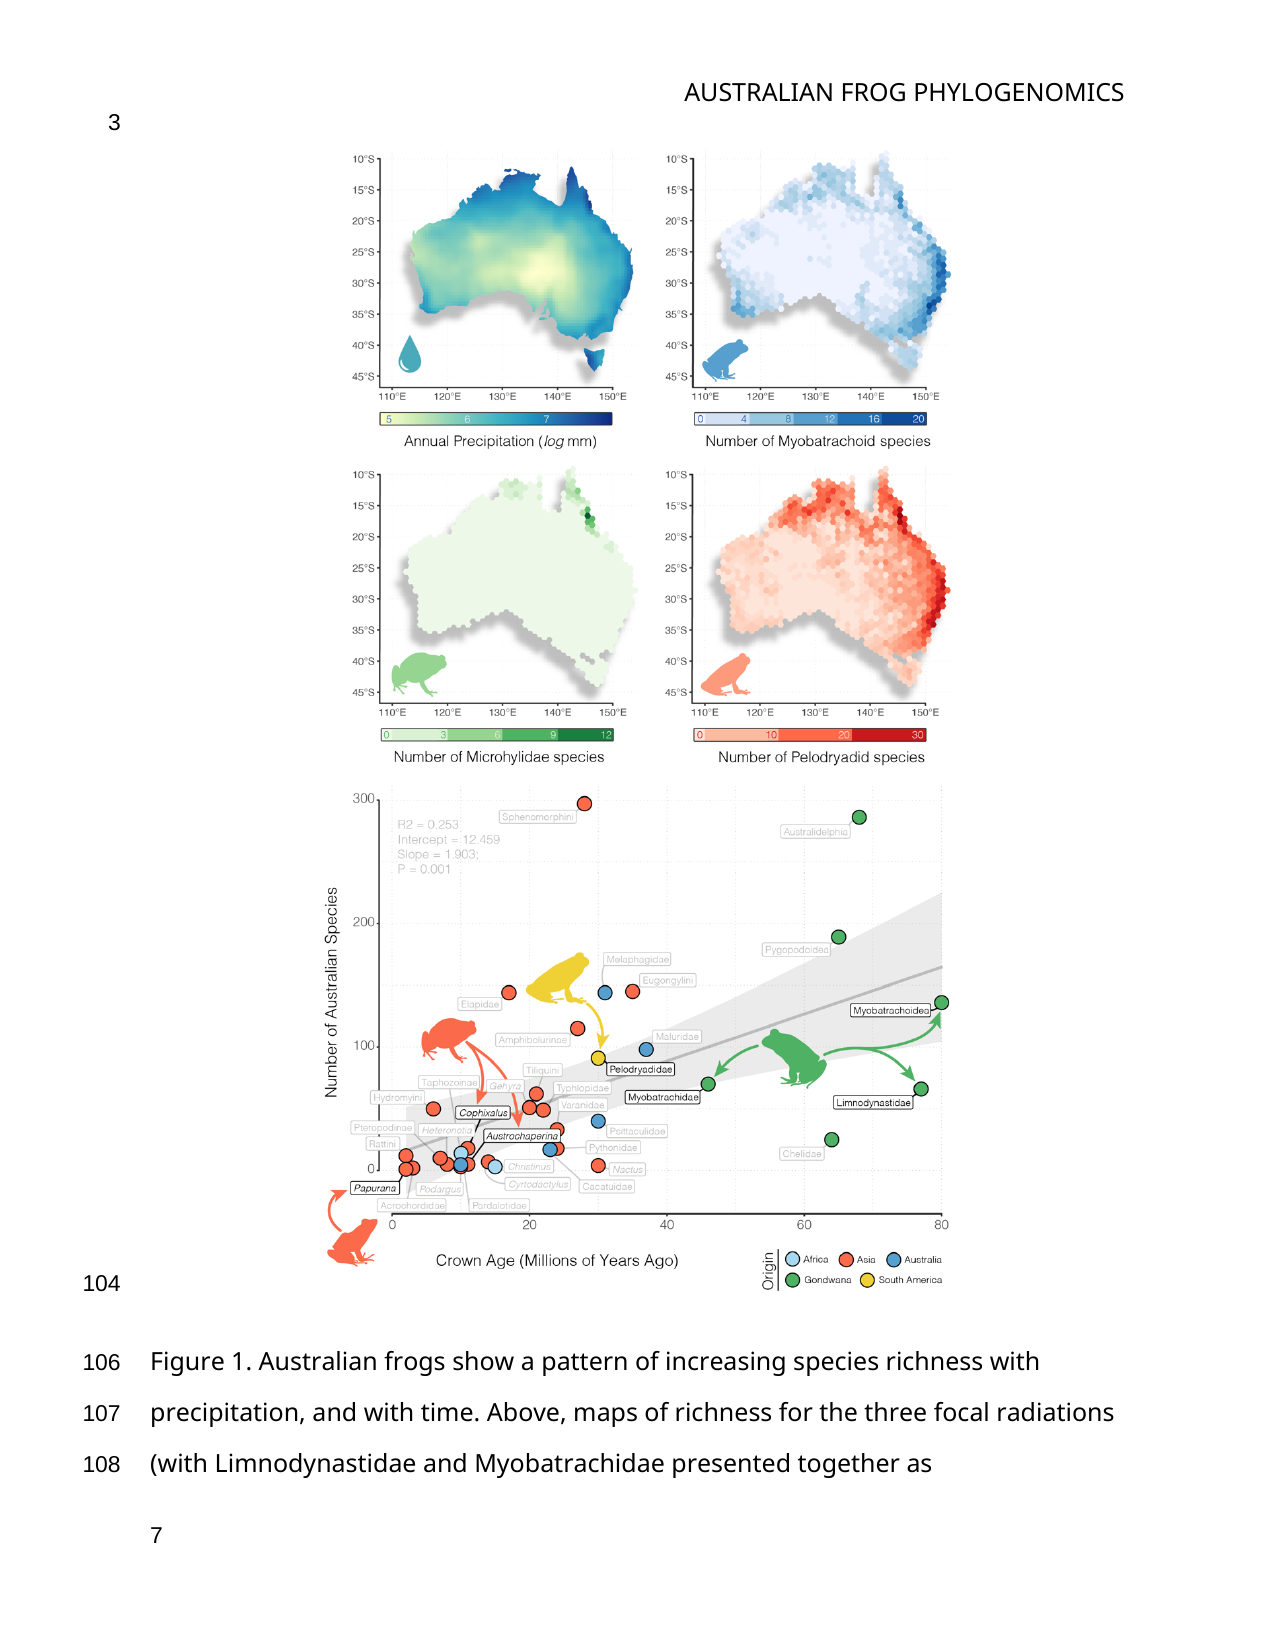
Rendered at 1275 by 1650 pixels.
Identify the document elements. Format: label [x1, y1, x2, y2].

picture [322, 150, 953, 1291]
text [150, 1344, 1125, 1480]
